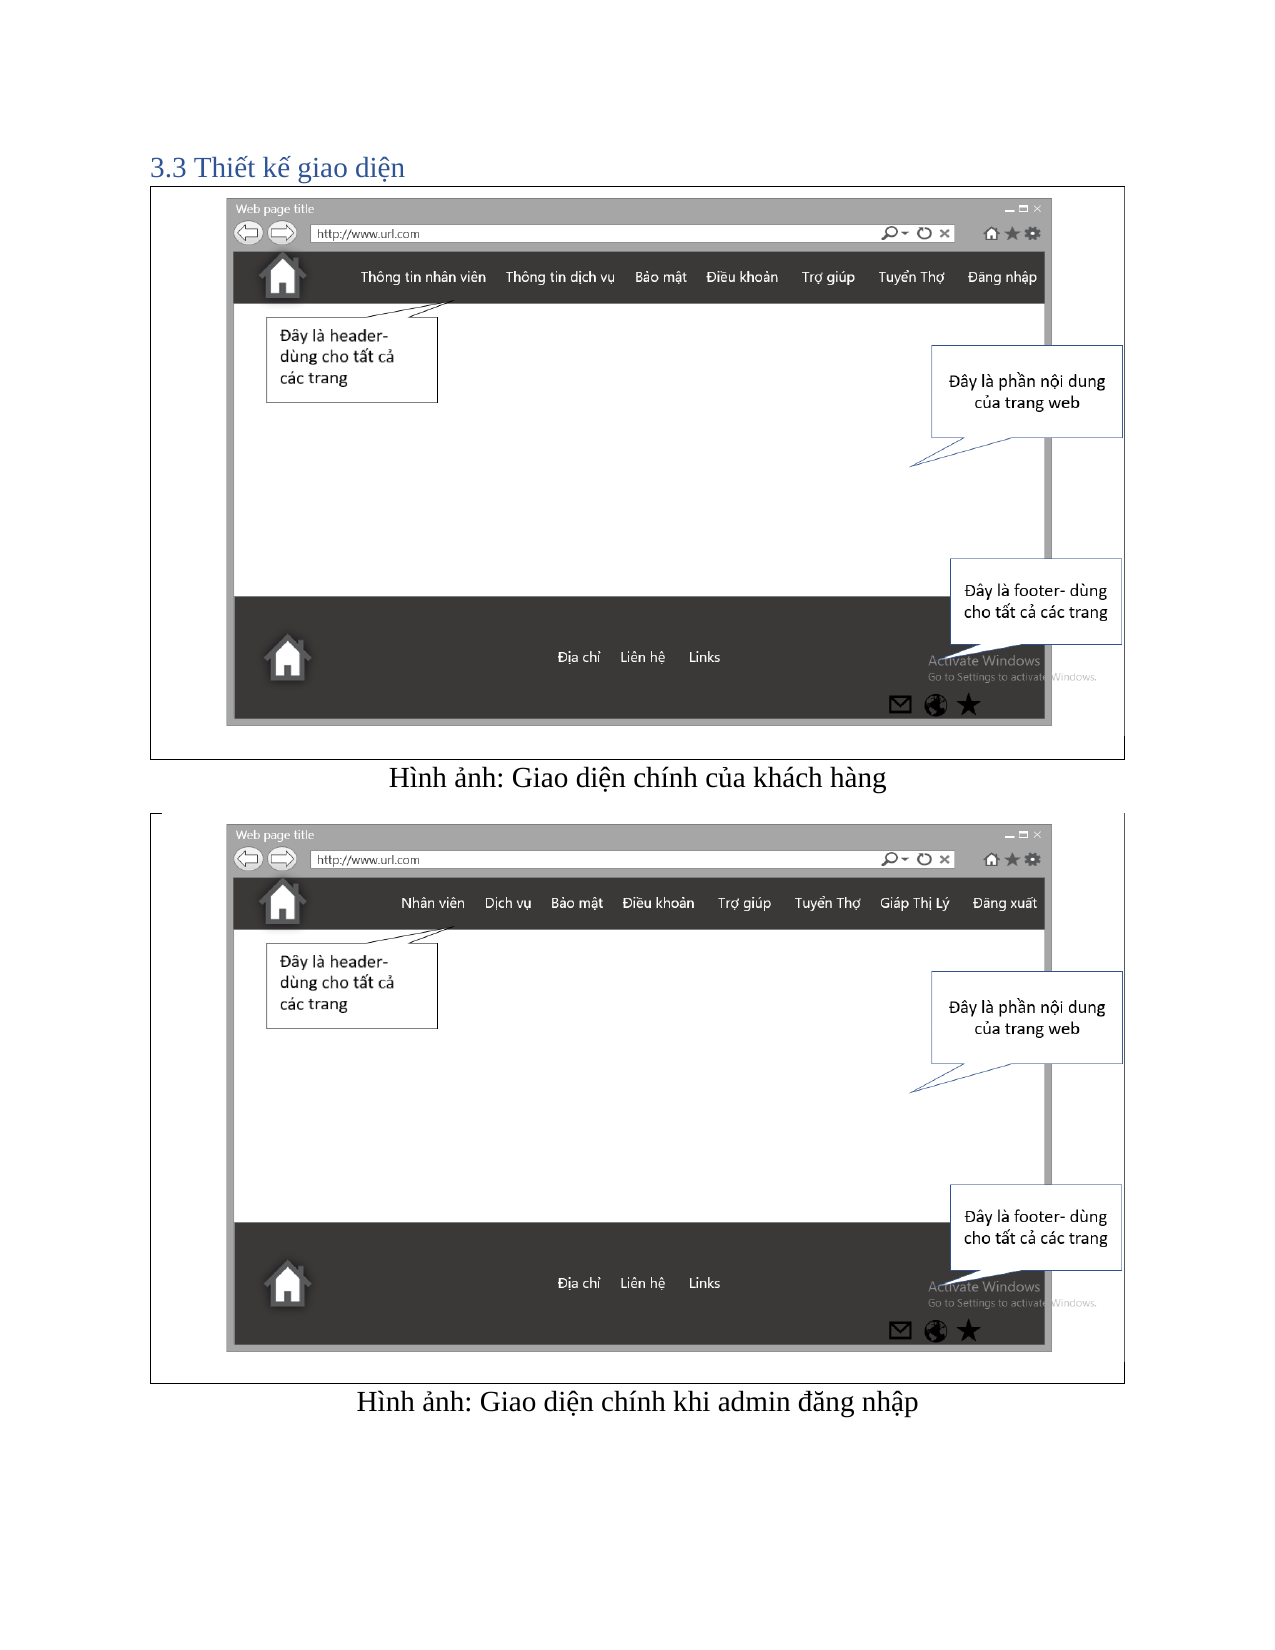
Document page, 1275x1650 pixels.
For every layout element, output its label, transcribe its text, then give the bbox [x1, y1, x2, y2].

subtitle 3.3 Thiết kế giao diện [150, 150, 1125, 183]
text Hình ảnh: Giao diện chính của khách hàng [150, 760, 1125, 794]
text Hình ảnh: Giao diện chính khi admin đăng nhập [150, 1384, 1125, 1417]
table_header [151, 814, 1124, 1383]
picture [161, 813, 1125, 1362]
table_header [151, 187, 1124, 759]
picture [161, 187, 1125, 736]
